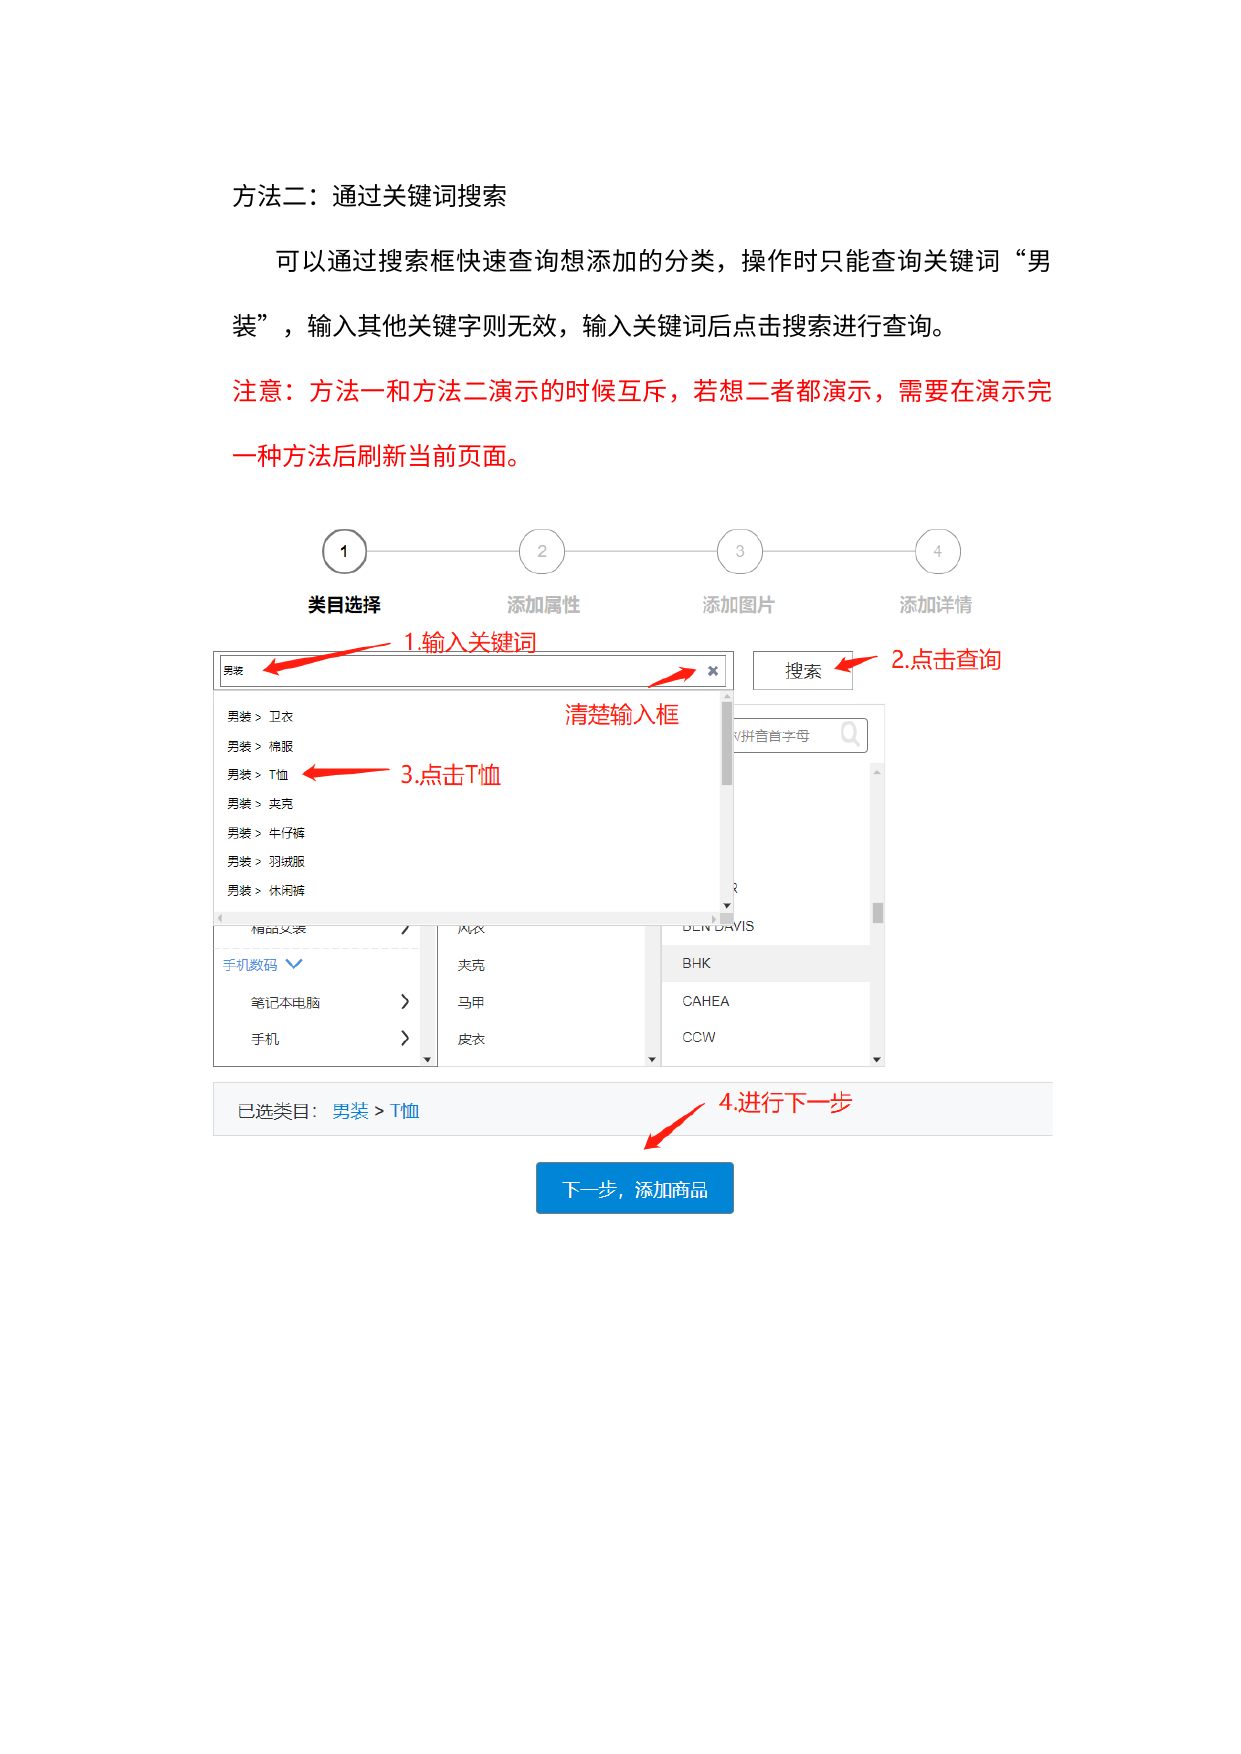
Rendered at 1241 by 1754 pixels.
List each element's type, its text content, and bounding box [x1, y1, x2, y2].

list 可以通过搜索框快速查询想添加的分类，操作时只能查询关键词“男装”，输入其他关键字则无效，输入关键词后点击搜索进行查询。 [232, 227, 1053, 357]
list 注意：方法一和方法二演示的时候互斥，若想二者都演示，需要在演示完一种方法后刷新当前页面。 [232, 357, 1053, 487]
list 方法二：通过关键词搜索 [232, 162, 1053, 227]
picture [187, 519, 1053, 1254]
